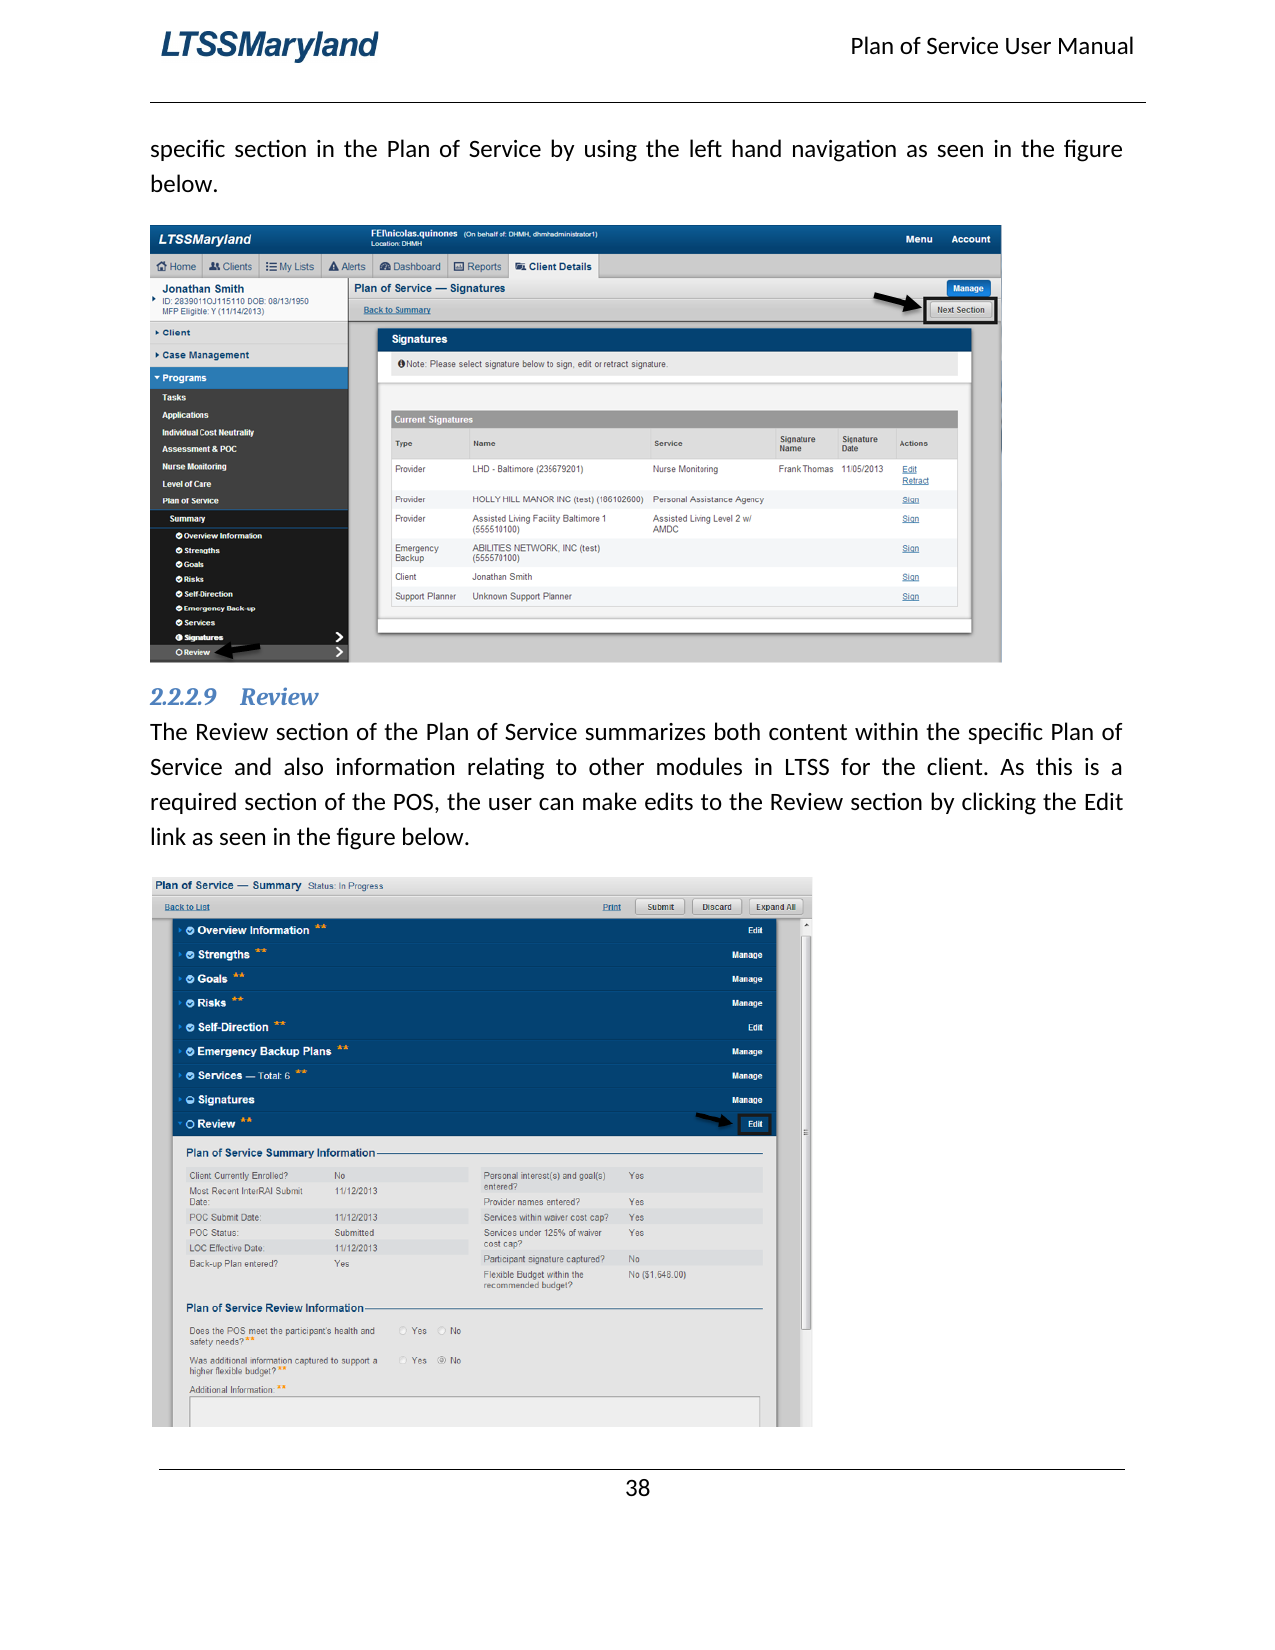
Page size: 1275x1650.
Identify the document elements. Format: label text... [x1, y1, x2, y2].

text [150, 133, 1125, 199]
picture [150, 877, 813, 1427]
subtitle Review [150, 683, 1125, 712]
picture [161, 31, 379, 63]
picture [150, 224, 1002, 663]
text The Review section of the Plan of Service summarizes both content within the specific Plan of Service and also information relating to other modules in LTSS for the client. As this is a required section of the POS, the user can make edits to the Review section by clicking the Edit link as seen in the figure below. [150, 716, 1125, 852]
